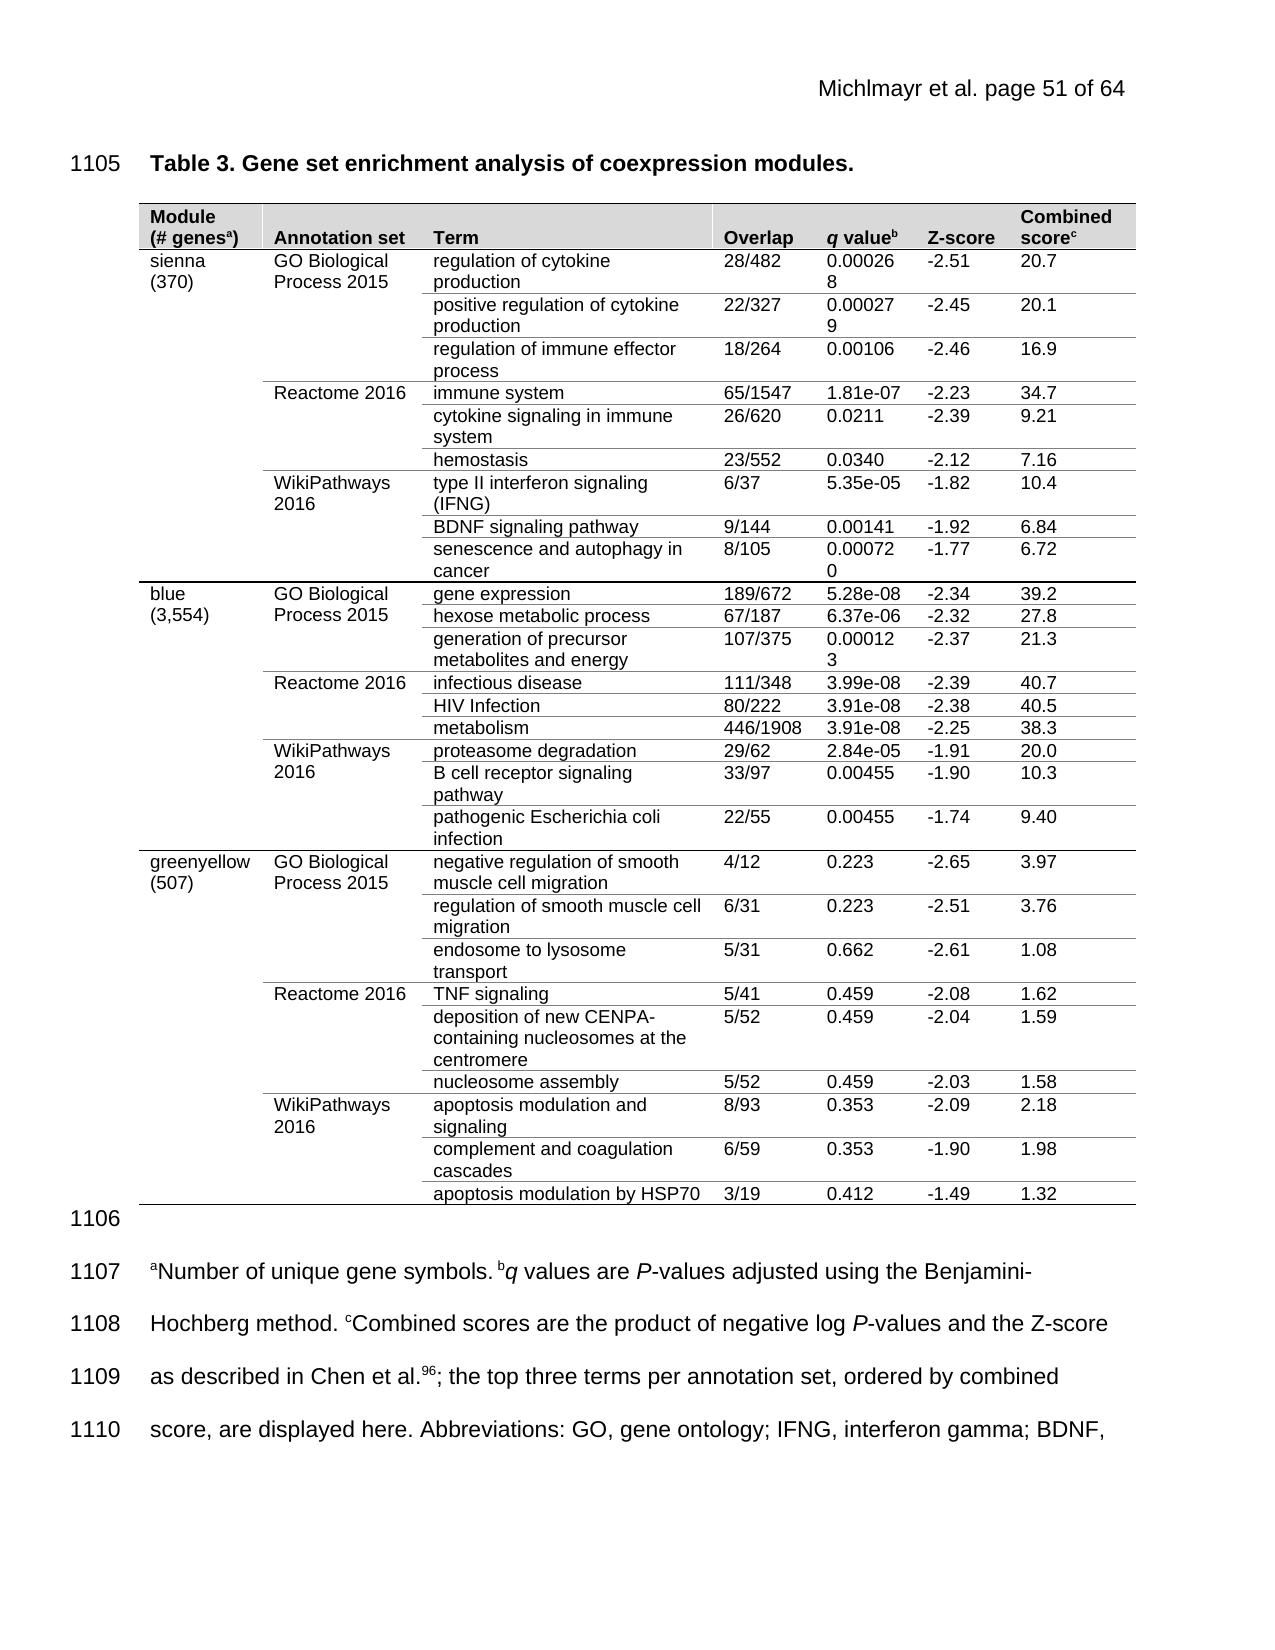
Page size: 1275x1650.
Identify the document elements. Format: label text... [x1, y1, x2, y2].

table_cell 21.3 [1009, 628, 1136, 671]
table_cell 9.40 [1009, 806, 1136, 849]
table_cell 20.7 [1009, 250, 1136, 293]
table_cell 0.353 [815, 1138, 916, 1181]
table_cell -2.08 [916, 983, 1009, 1004]
table_cell -1.90 [916, 1138, 1009, 1181]
table_header Module (# genesa) [139, 204, 262, 248]
table_cell endosome to lysosome transport [422, 939, 712, 982]
table_cell -2.04 [916, 1006, 1009, 1070]
table_cell 0.00141 [815, 516, 916, 537]
table_cell 6/31 [713, 895, 815, 938]
table_cell 67/187 [713, 605, 815, 627]
table_cell 111/348 [713, 672, 815, 693]
table_cell 0.459 [815, 1071, 916, 1093]
table_cell Reactome 2016 [263, 983, 422, 1093]
table_cell infectious disease [422, 672, 712, 693]
table_cell B cell receptor signaling pathway [422, 762, 712, 805]
table_cell 10.4 [1009, 471, 1136, 514]
table_cell 16.9 [1009, 338, 1136, 381]
table_cell 1.62 [1009, 983, 1136, 1004]
table_cell WikiPathways 2016 [263, 1094, 422, 1204]
table_cell hemostasis [422, 449, 712, 470]
table_cell 0.223 [815, 851, 916, 894]
table_cell 40.7 [1009, 672, 1136, 693]
table_cell 5.35e-05 [815, 471, 916, 514]
table_cell 80/222 [713, 694, 815, 716]
table_cell 0.459 [815, 1006, 916, 1070]
table_cell negative regulation of smooth muscle cell migration [422, 851, 712, 894]
table_cell -2.34 [916, 583, 1009, 604]
table_cell 0.000279 [815, 294, 916, 337]
table_cell 5/52 [713, 1071, 815, 1093]
table_cell immune system [422, 382, 712, 404]
table_cell 26/620 [713, 405, 815, 448]
table_cell BDNF signaling pathway [422, 516, 712, 537]
table_cell -1.90 [916, 762, 1009, 805]
table_cell GO Biological Process 2015 [263, 250, 422, 381]
table_cell gene expression [422, 583, 712, 604]
table_cell -2.61 [916, 939, 1009, 982]
table_cell 1.32 [1009, 1182, 1136, 1204]
table_cell 20.0 [1009, 740, 1136, 761]
table_cell -2.46 [916, 338, 1009, 381]
table_cell 5/31 [713, 939, 815, 982]
table_cell -1.74 [916, 806, 1009, 849]
table_cell 28/482 [713, 250, 815, 293]
table_cell HIV Infection [422, 694, 712, 716]
table_header Z-score [916, 204, 1009, 248]
table_cell 33/97 [713, 762, 815, 805]
table_cell Reactome 2016 [263, 672, 422, 738]
table_cell 22/55 [713, 806, 815, 849]
table_cell 3.91e-08 [815, 717, 916, 738]
table_cell 0.00455 [815, 806, 916, 849]
table_cell -2.37 [916, 628, 1009, 671]
table_cell generation of precursor metabolites and energy [422, 628, 712, 671]
table_cell -2.51 [916, 895, 1009, 938]
table_cell 0.353 [815, 1094, 916, 1137]
table_cell -2.12 [916, 449, 1009, 470]
table_cell 1.81e-07 [815, 382, 916, 404]
table_cell 2.18 [1009, 1094, 1136, 1137]
table_cell 4/12 [713, 851, 815, 894]
table_cell pathogenic Escherichia coli infection [422, 806, 712, 849]
table_cell 5/52 [713, 1006, 815, 1070]
table_cell 3.97 [1009, 851, 1136, 894]
table_cell 0.223 [815, 895, 916, 938]
table_cell cytokine signaling in immune system [422, 405, 712, 448]
table_cell 27.8 [1009, 605, 1136, 627]
table_cell -1.92 [916, 516, 1009, 537]
table_cell 189/672 [713, 583, 815, 604]
table_cell regulation of immune effector process [422, 338, 712, 381]
table_cell 0.000720 [815, 538, 916, 581]
table_cell -2.09 [916, 1094, 1009, 1137]
table_cell 446/1908 [713, 717, 815, 738]
table_cell 0.00106 [815, 338, 916, 381]
table_cell -1.49 [916, 1182, 1009, 1204]
table_cell proteasome degradation [422, 740, 712, 761]
table_cell -2.32 [916, 605, 1009, 627]
table_cell -1.91 [916, 740, 1009, 761]
table_cell 34.7 [1009, 382, 1136, 404]
table_cell 6.37e-06 [815, 605, 916, 627]
table_cell hexose metabolic process [422, 605, 712, 627]
table_cell 6.84 [1009, 516, 1136, 537]
table_cell GO Biological Process 2015 [263, 583, 422, 671]
table_cell apoptosis modulation by HSP70 [422, 1182, 712, 1204]
table_cell sienna (370) [139, 250, 262, 581]
table_cell 6.72 [1009, 538, 1136, 581]
table_cell 6/59 [713, 1138, 815, 1181]
table_cell -2.03 [916, 1071, 1009, 1093]
table_cell WikiPathways 2016 [263, 740, 422, 849]
table_cell greenyellow (507) [139, 851, 262, 1204]
table_cell 0.000268 [815, 250, 916, 293]
table_cell 9/144 [713, 516, 815, 537]
table_cell 39.2 [1009, 583, 1136, 604]
table_cell 22/327 [713, 294, 815, 337]
table_header Overlap [713, 204, 815, 248]
table_cell 10.3 [1009, 762, 1136, 805]
table_cell 8/93 [713, 1094, 815, 1137]
table_cell 0.000123 [815, 628, 916, 671]
table_cell 0.412 [815, 1182, 916, 1204]
table_cell blue (3,554) [139, 583, 262, 849]
table_cell TNF signaling [422, 983, 712, 1004]
table_cell apoptosis modulation and signaling [422, 1094, 712, 1137]
table_cell GO Biological Process 2015 [263, 851, 422, 982]
table_cell 18/264 [713, 338, 815, 381]
table_cell 5.28e-08 [815, 583, 916, 604]
table_cell 107/375 [713, 628, 815, 671]
table_cell -2.38 [916, 694, 1009, 716]
table_cell -2.23 [916, 382, 1009, 404]
text Table 3. Gene set enrichment analysis of coexpression modules. [150, 150, 1125, 176]
table_cell -2.51 [916, 250, 1009, 293]
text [150, 1258, 1125, 1442]
table_cell -2.39 [916, 672, 1009, 693]
table_cell regulation of cytokine production [422, 250, 712, 293]
table_cell complement and coagulation cascades [422, 1138, 712, 1181]
table_cell 0.00455 [815, 762, 916, 805]
table_cell -2.39 [916, 405, 1009, 448]
table_header q valueb [815, 204, 916, 248]
table_cell 20.1 [1009, 294, 1136, 337]
table_cell 0.459 [815, 983, 916, 1004]
table_cell 0.662 [815, 939, 916, 982]
table_cell -2.65 [916, 851, 1009, 894]
table_cell regulation of smooth muscle cell migration [422, 895, 712, 938]
table_cell 6/37 [713, 471, 815, 514]
table_cell -1.77 [916, 538, 1009, 581]
table_cell -2.25 [916, 717, 1009, 738]
table_cell 5/41 [713, 983, 815, 1004]
table_cell 29/62 [713, 740, 815, 761]
table_cell deposition of new CENPA-containing nucleosomes at the centromere [422, 1006, 712, 1070]
table_cell 1.58 [1009, 1071, 1136, 1093]
table_cell WikiPathways 2016 [263, 471, 422, 581]
table_cell 1.08 [1009, 939, 1136, 982]
table_cell nucleosome assembly [422, 1071, 712, 1093]
table_cell 0.0211 [815, 405, 916, 448]
table_header Annotation set [263, 204, 422, 248]
table_cell type II interferon signaling (IFNG) [422, 471, 712, 514]
table_cell -1.82 [916, 471, 1009, 514]
table_cell 8/105 [713, 538, 815, 581]
table_cell Reactome 2016 [263, 382, 422, 470]
table_cell -2.45 [916, 294, 1009, 337]
table_cell 38.3 [1009, 717, 1136, 738]
table_cell 1.59 [1009, 1006, 1136, 1070]
table_cell 3.91e-08 [815, 694, 916, 716]
table_cell 1.98 [1009, 1138, 1136, 1181]
table_cell 2.84e-05 [815, 740, 916, 761]
table_cell metabolism [422, 717, 712, 738]
table_cell 65/1547 [713, 382, 815, 404]
table_cell 40.5 [1009, 694, 1136, 716]
table_cell 7.16 [1009, 449, 1136, 470]
table_cell senescence and autophagy in cancer [422, 538, 712, 581]
table_header Term [422, 204, 712, 248]
table_cell 0.0340 [815, 449, 916, 470]
table_cell positive regulation of cytokine production [422, 294, 712, 337]
table_cell 3/19 [713, 1182, 815, 1204]
table_cell 3.99e-08 [815, 672, 916, 693]
table_cell 9.21 [1009, 405, 1136, 448]
table_cell 23/552 [713, 449, 815, 470]
table_header Combined scorec [1009, 204, 1136, 248]
table_cell 3.76 [1009, 895, 1136, 938]
